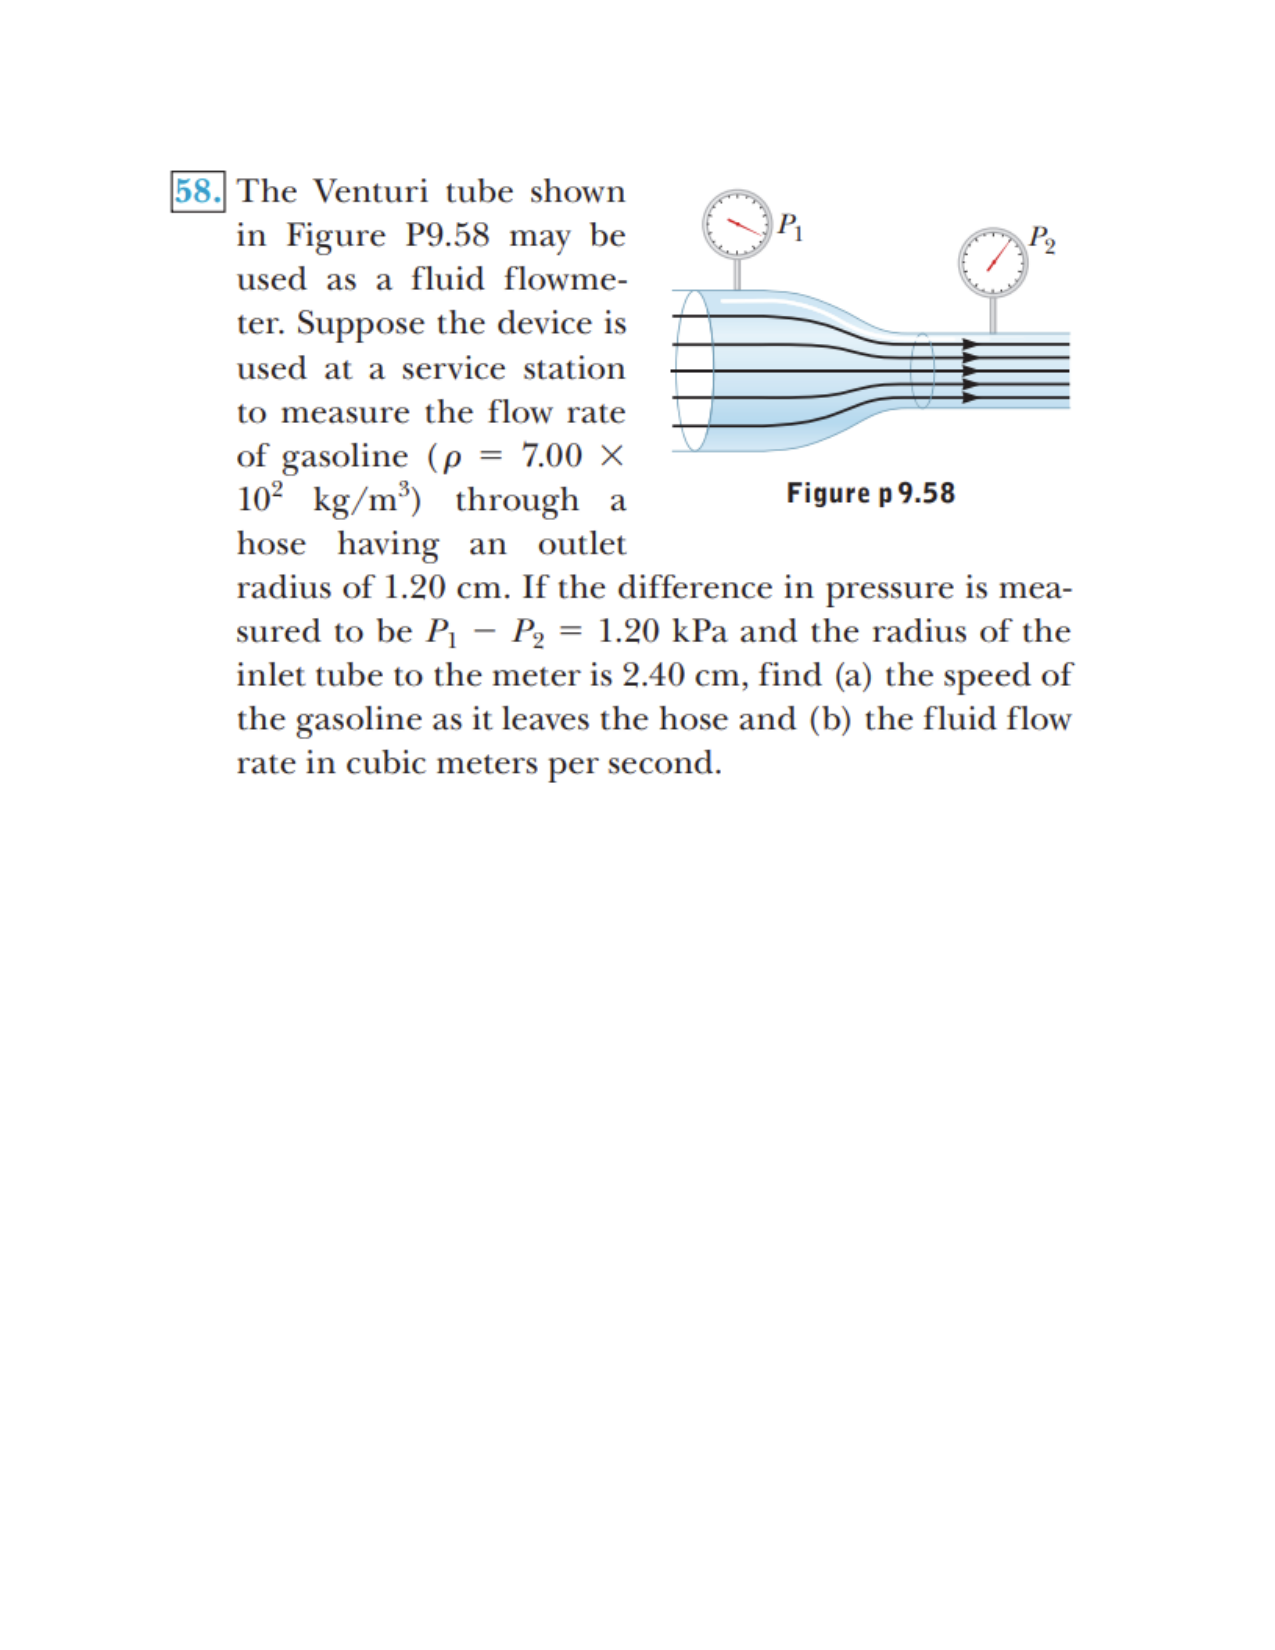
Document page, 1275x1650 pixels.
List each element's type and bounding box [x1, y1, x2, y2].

picture [150, 150, 1115, 797]
